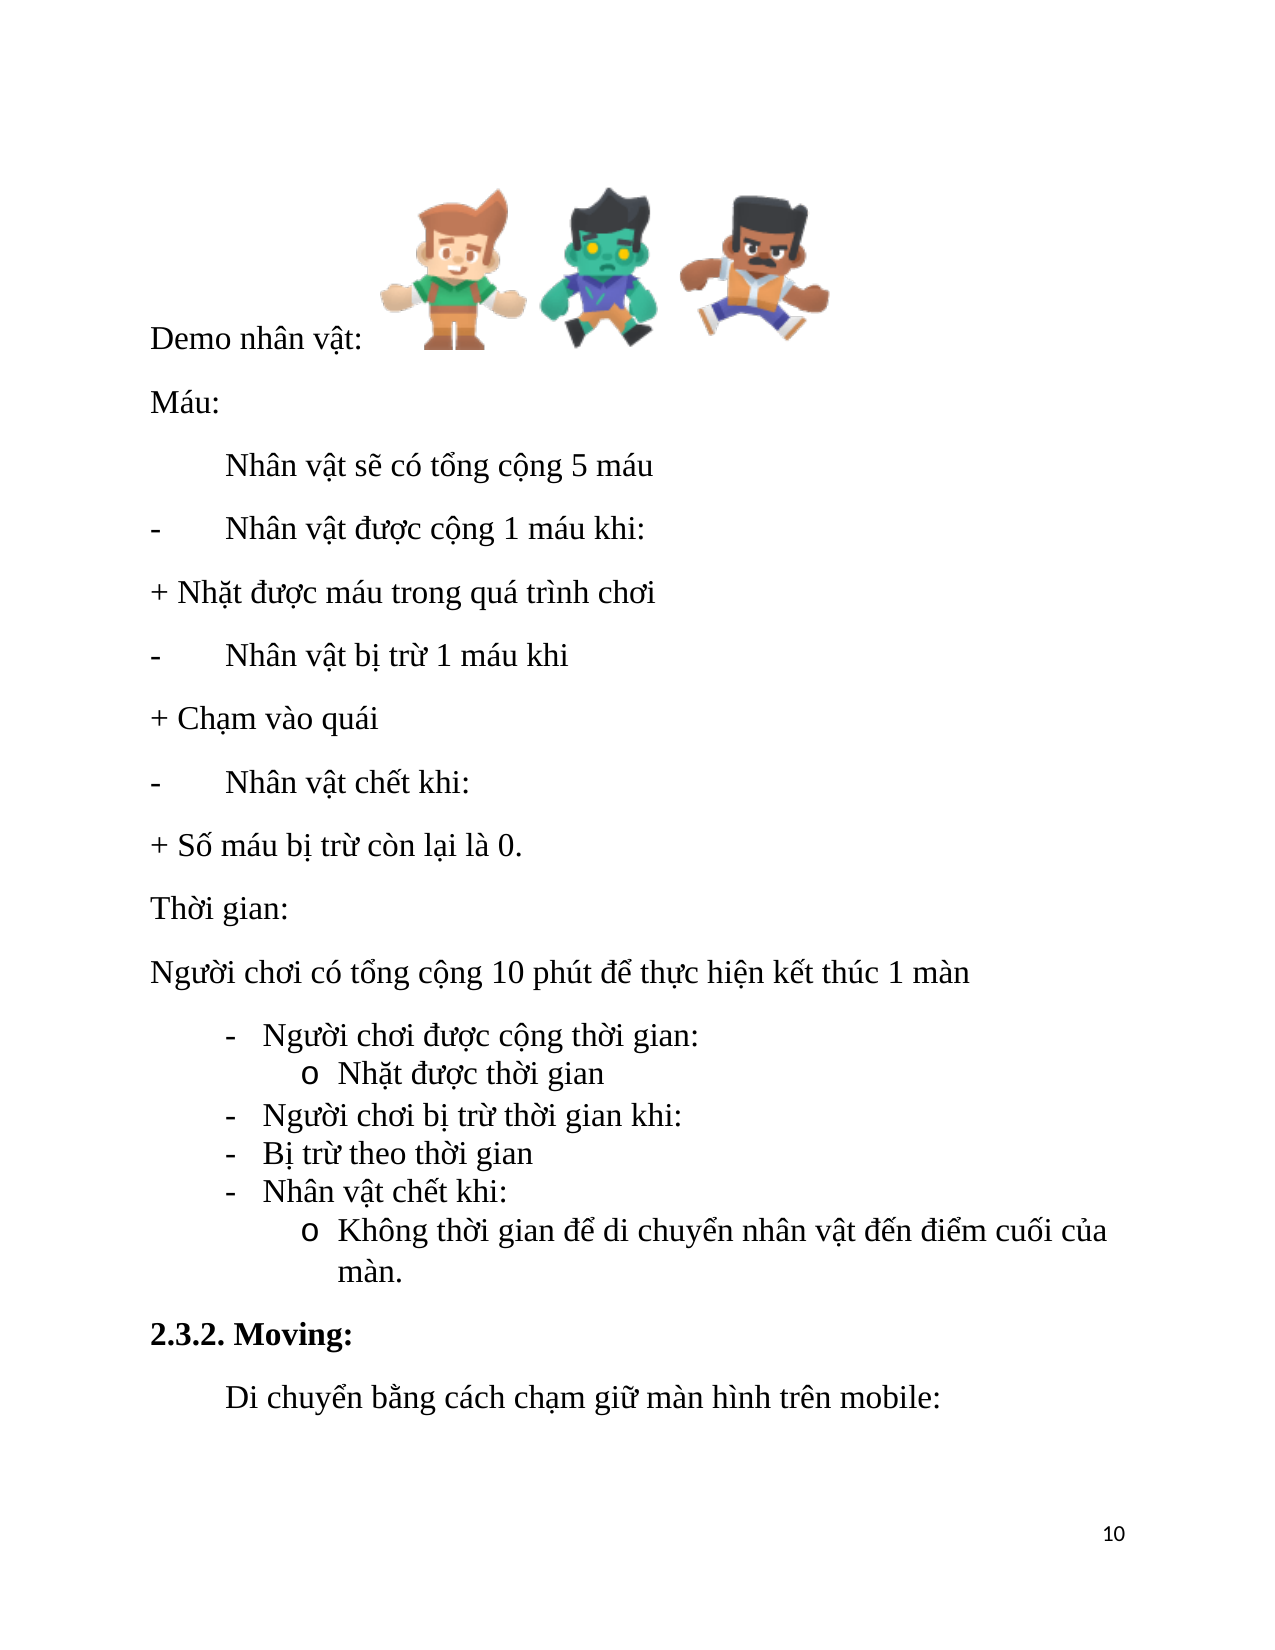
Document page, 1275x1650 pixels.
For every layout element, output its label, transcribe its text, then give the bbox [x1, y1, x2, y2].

text Di chuyển bằng cách chạm giữ màn hình trên mobile: [150, 1378, 1125, 1416]
text Nhân vật sẽ có tổng cộng 5 máu [150, 445, 1125, 483]
text Thời gian: [150, 888, 1125, 927]
text - Nhân vật bị trừ 1 máu khi [150, 635, 1125, 673]
text + Số máu bị trừ còn lại là 0. [150, 825, 1125, 863]
list Người chơi bị trừ thời gian khi: [225, 1095, 1125, 1133]
text + Chạm vào quái [150, 698, 1125, 737]
text Máu: [150, 382, 1125, 420]
text - Nhân vật được cộng 1 máu khi: [150, 508, 1125, 547]
list Người chơi được cộng thời gian: [225, 1015, 1125, 1053]
text 2.3.2. Moving: [150, 1314, 1125, 1353]
text + Nhặt được máu trong quá trình chơi [150, 572, 1125, 610]
text - Nhân vật chết khi: [150, 762, 1125, 800]
text Người chơi có tổng cộng 10 phút để thực hiện kết thúc 1 màn [150, 952, 1125, 990]
picture [379, 150, 830, 350]
list Nhặt được thời gian [300, 1053, 1125, 1095]
list Bị trừ theo thời gian [225, 1133, 1125, 1171]
list Không thời gian để di chuyển nhân vật đến điểm cuối của màn. [300, 1210, 1125, 1289]
list Nhân vật chết khi: [225, 1171, 1125, 1210]
